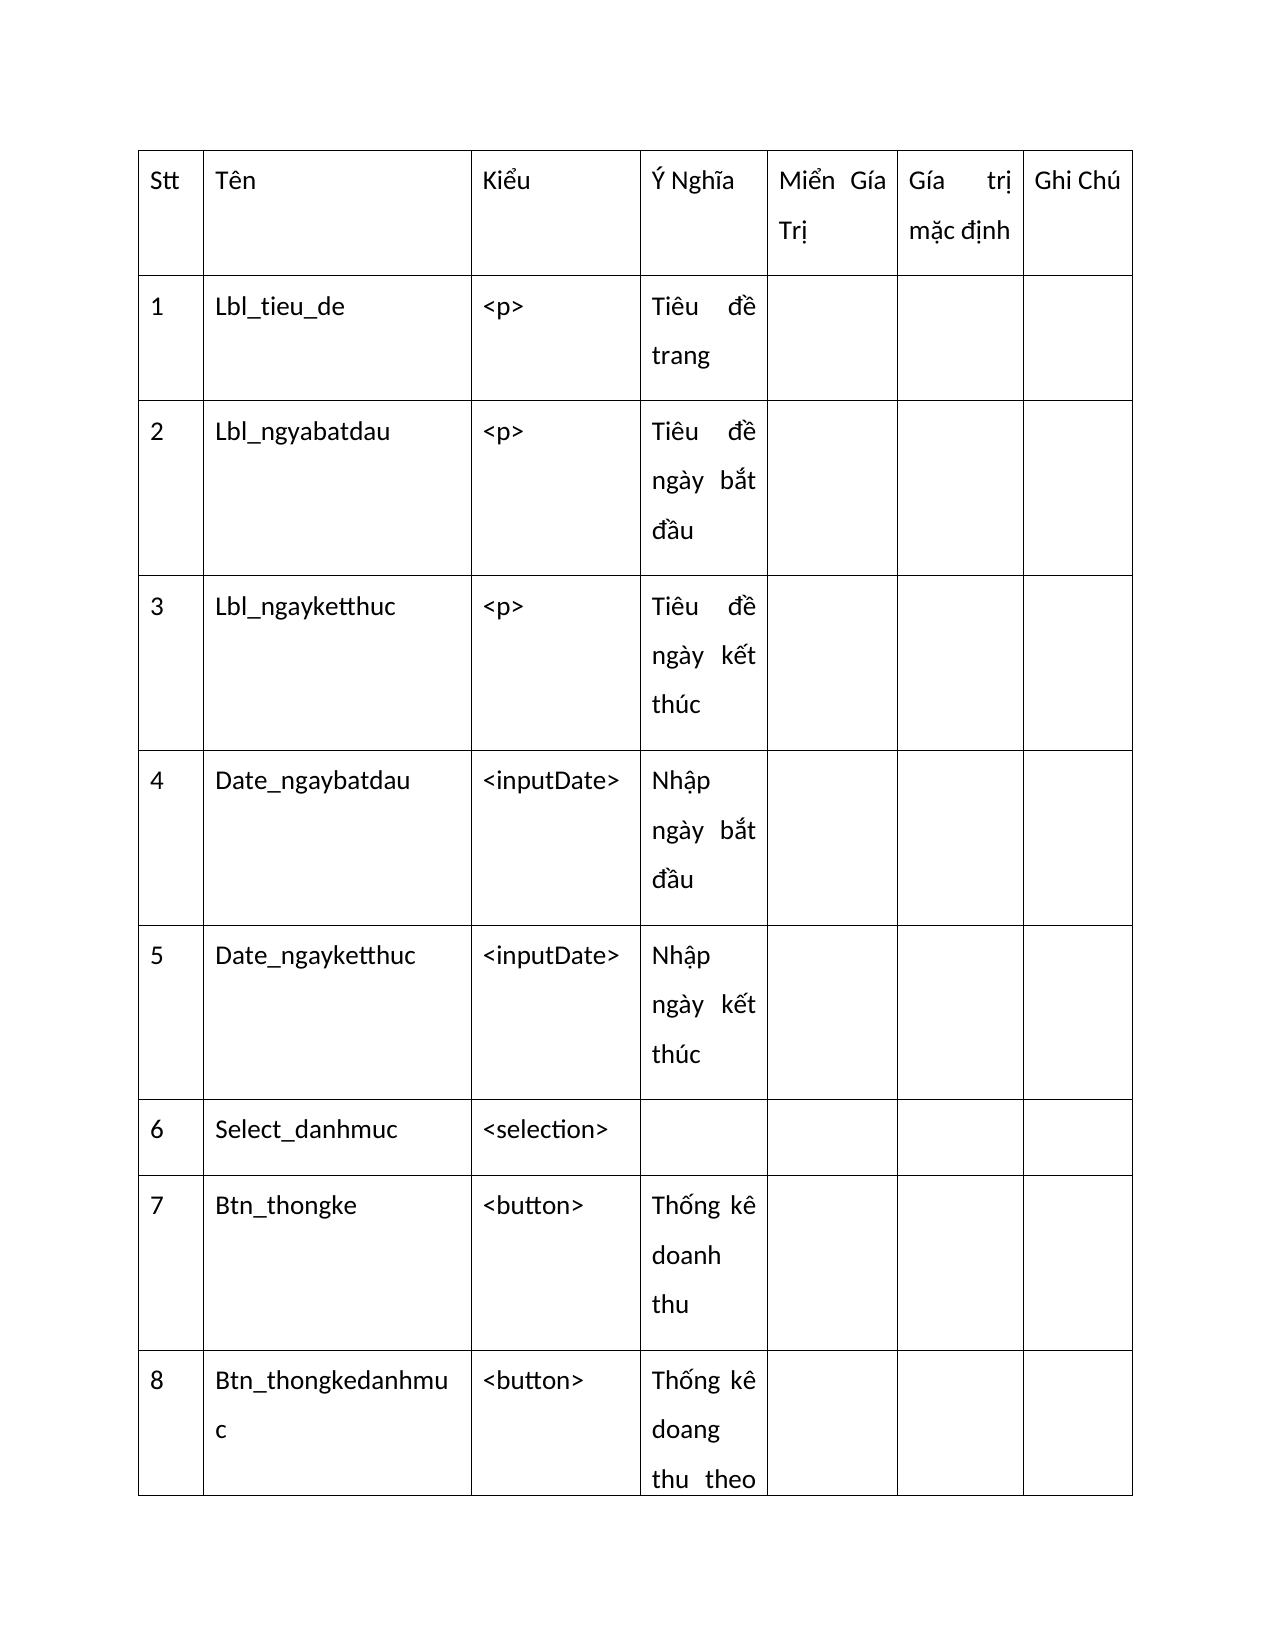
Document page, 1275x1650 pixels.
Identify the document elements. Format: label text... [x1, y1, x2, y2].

table_cell Btn_thongkedanhmuc [204, 1351, 471, 1495]
table_cell 6 [139, 1100, 203, 1175]
table_cell [898, 276, 1023, 400]
table_cell [768, 401, 897, 575]
table_cell [898, 751, 1023, 924]
table_cell 8 [139, 1351, 203, 1495]
table_cell [898, 1100, 1023, 1175]
table_cell [1024, 1176, 1132, 1349]
table_cell <button> [472, 1351, 640, 1495]
table_cell [641, 1100, 767, 1175]
table_header Gía trị mặc định [898, 151, 1023, 275]
table_cell Lbl_tieu_de [204, 276, 471, 400]
table_cell [898, 576, 1023, 750]
table_header Ý Nghĩa [641, 151, 767, 275]
table_cell [1024, 751, 1132, 924]
table_cell [768, 576, 897, 750]
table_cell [641, 1351, 767, 1495]
table_cell [898, 926, 1023, 1099]
table_cell [768, 926, 897, 1099]
table_cell <button> [472, 1176, 640, 1349]
table_cell <inputDate> [472, 751, 640, 924]
table_cell Nhập ngày kết thúc [641, 926, 767, 1099]
table_cell [1024, 576, 1132, 750]
table_cell <p> [472, 576, 640, 750]
table_cell Tiêu đề trang [641, 276, 767, 400]
table_header Kiểu [472, 151, 640, 275]
table_cell 4 [139, 751, 203, 924]
table_cell [768, 1176, 897, 1349]
table_cell <selection> [472, 1100, 640, 1175]
table_cell <inputDate> [472, 926, 640, 1099]
table_cell [768, 751, 897, 924]
table_cell Lbl_ngayketthuc [204, 576, 471, 750]
table_cell [1024, 926, 1132, 1099]
table_cell Tiêu đề ngày kết thúc [641, 576, 767, 750]
table_cell [768, 1100, 897, 1175]
table_cell <p> [472, 276, 640, 400]
table_header Ghi Chú [1024, 151, 1132, 275]
table_cell [768, 276, 897, 400]
table_header Stt [139, 151, 203, 275]
table_cell [1024, 1351, 1132, 1495]
table_cell <p> [472, 401, 640, 575]
table_cell [898, 1351, 1023, 1495]
table_header Tên [204, 151, 471, 275]
table_cell 2 [139, 401, 203, 575]
table_cell 7 [139, 1176, 203, 1349]
table_cell Date_ngaybatdau [204, 751, 471, 924]
table_cell Btn_thongke [204, 1176, 471, 1349]
table_cell [1024, 276, 1132, 400]
table_cell Thống kê doanh thu [641, 1176, 767, 1349]
table_cell Lbl_ngyabatdau [204, 401, 471, 575]
table_header Miển Gía Trị [768, 151, 897, 275]
table_cell [1024, 401, 1132, 575]
table_cell Select_danhmuc [204, 1100, 471, 1175]
table_cell [898, 1176, 1023, 1349]
table_cell 5 [139, 926, 203, 1099]
table_cell Date_ngayketthuc [204, 926, 471, 1099]
table_cell Nhập ngày bắt đầu [641, 751, 767, 924]
table_cell Tiêu đề ngày bắt đầu [641, 401, 767, 575]
table_cell [768, 1351, 897, 1495]
table_cell [898, 401, 1023, 575]
table_cell 1 [139, 276, 203, 400]
table_cell [1024, 1100, 1132, 1175]
table_cell 3 [139, 576, 203, 750]
